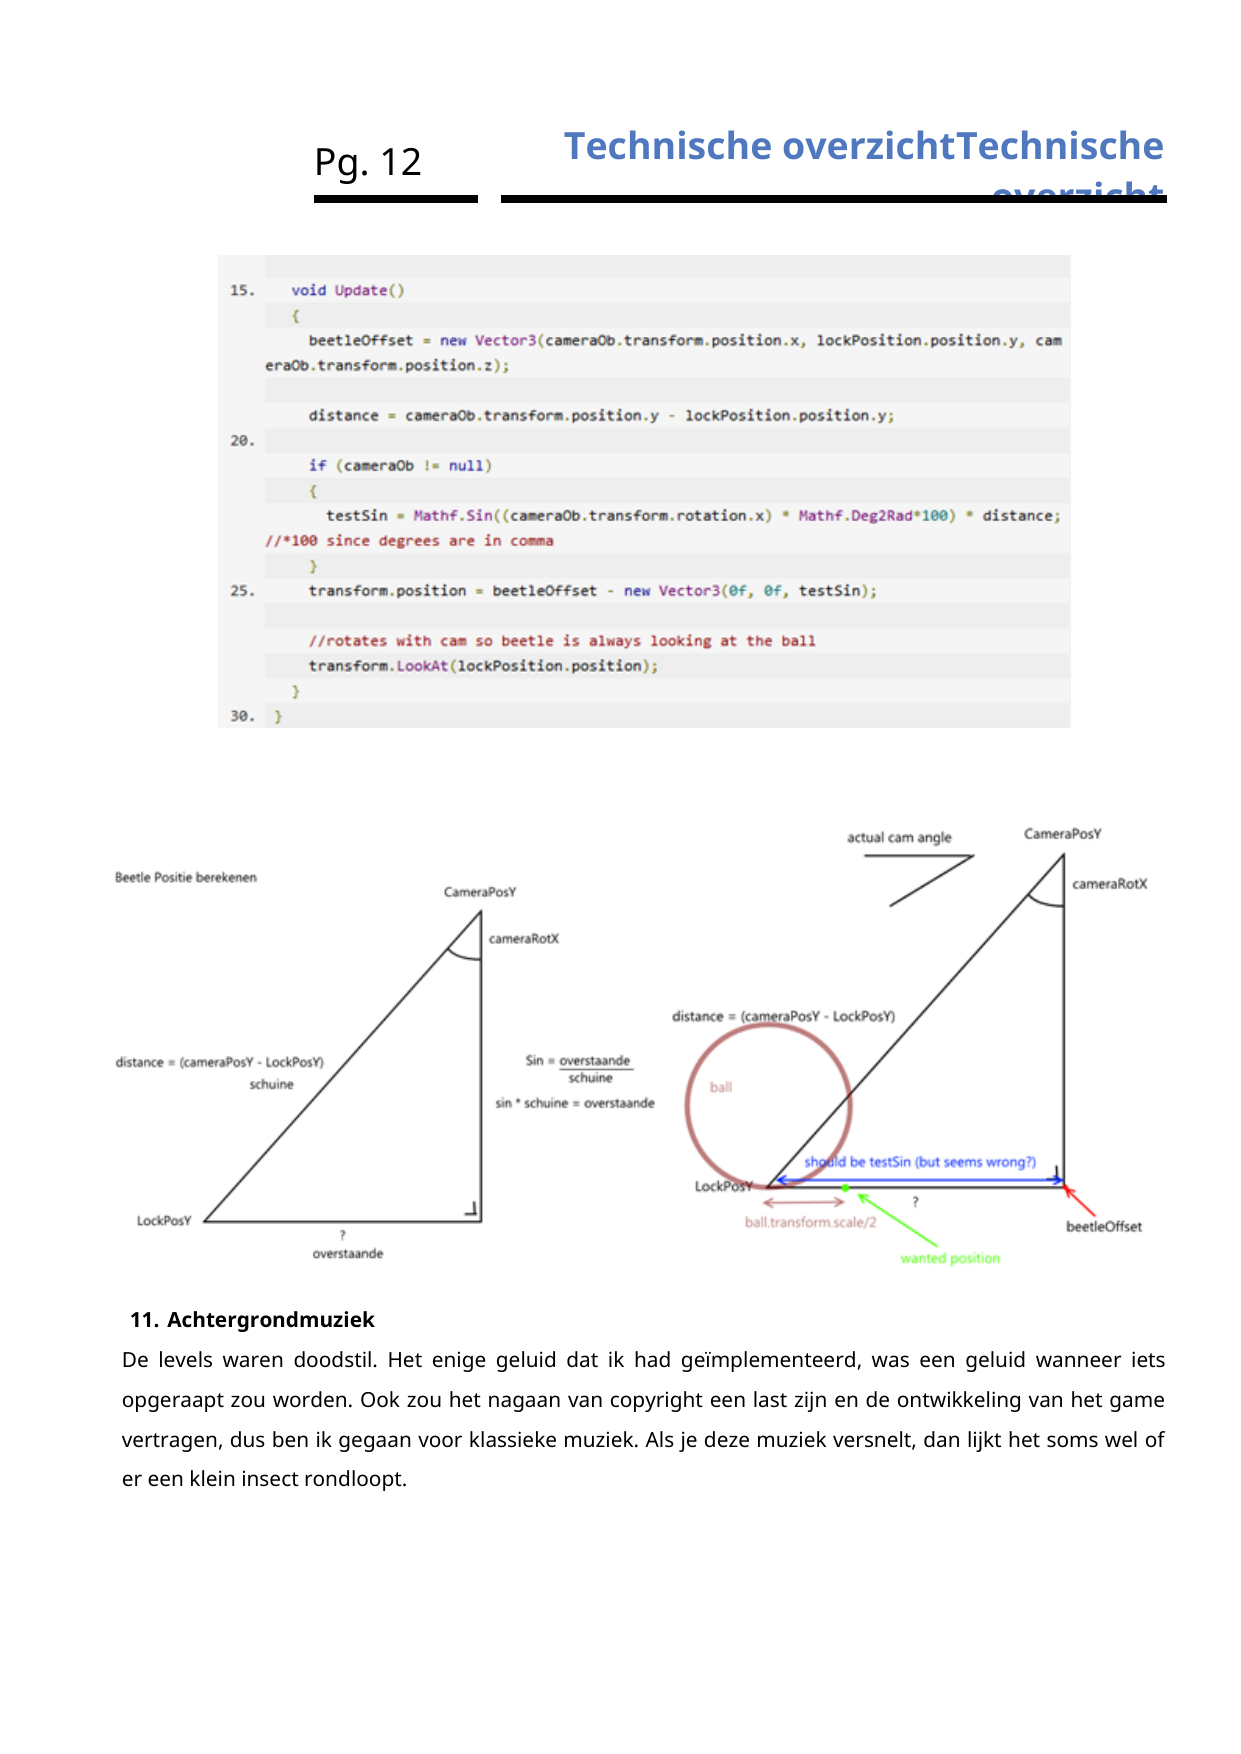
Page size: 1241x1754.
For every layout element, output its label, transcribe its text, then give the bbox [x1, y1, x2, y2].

list De levels waren doodstil. Het enige geluid dat ik had geïmplementeerd, was een geluid wanneer iets opgeraapt zou worden. Ook zou het nagaan van copyright een last zijn en de ontwikkeling van het game vertragen, dus ben ik gegaan voor klassieke muziek. Als je deze muziek versnelt, dan lijkt het soms wel of er een klein insect rondloopt. [122, 1345, 1167, 1493]
subtitle Achtergrondmuziek [129, 1305, 1167, 1334]
picture [96, 814, 1164, 1271]
picture [217, 255, 1072, 728]
